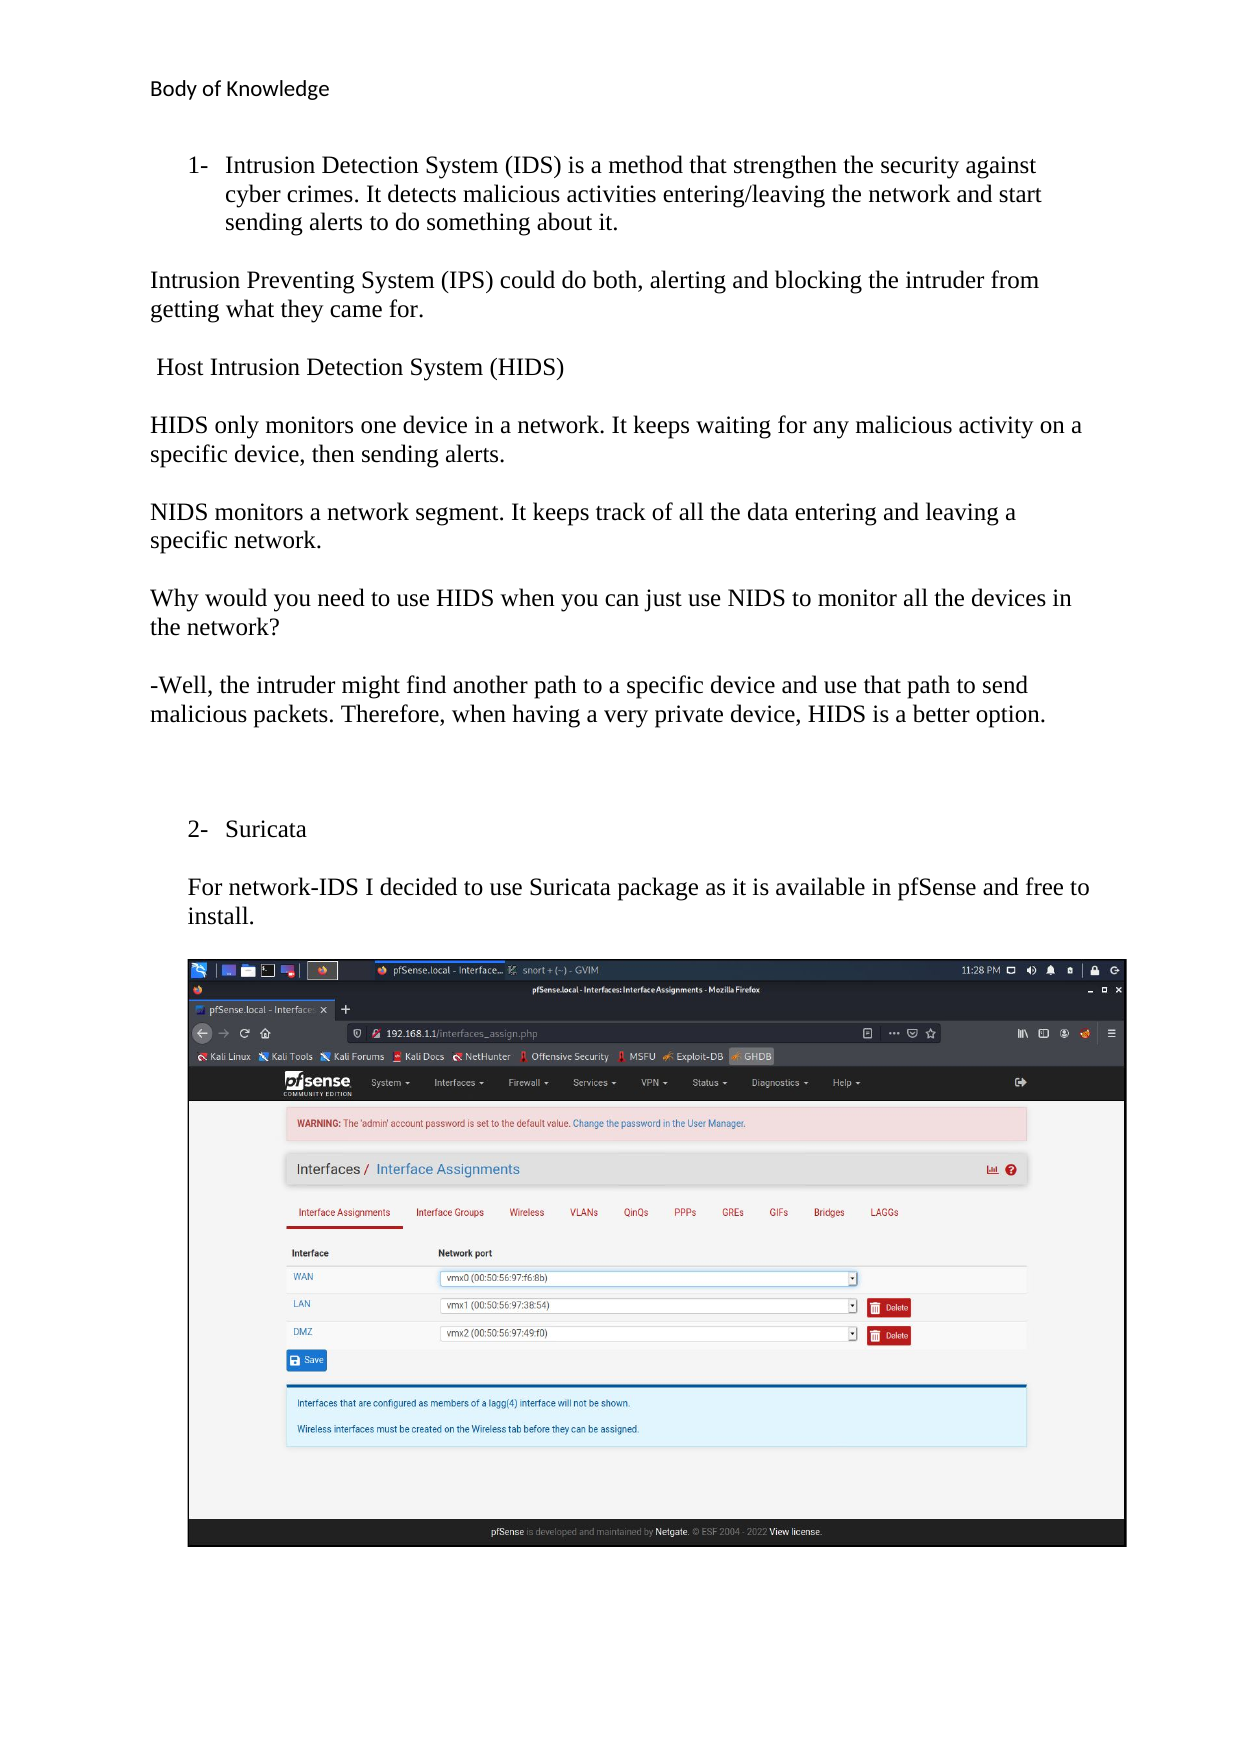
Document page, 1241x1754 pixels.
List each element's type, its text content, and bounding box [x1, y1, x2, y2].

list Suricata [187, 814, 1090, 843]
text For network-IDS I decided to use Suricata package as it is available in pfSense and free to install. [187, 872, 1090, 930]
text Host Intrusion Detection System (HIDS) [150, 352, 1090, 381]
text HIDS only monitors one device in a network. It keeps waiting for any malicious activity on a specific device, then sending alerts. [150, 410, 1090, 467]
text Why would you need to use HIDS when you can just use NIDS to monitor all the devices in the network? [150, 583, 1090, 641]
list Intrusion Detection System (IDS) is a method that strengthen the security against cyber crimes. It detects malicious activities entering/leaving the network and start sending alerts to do something about it. [187, 150, 1090, 236]
text Intrusion Preventing System (IPS) could do both, alerting and blocking the intruder from getting what they came for. [150, 265, 1090, 323]
text -Well, the intruder might find another path to a specific device and use that path to send malicious packets. Therefore, when having a very private device, HIDS is a better option. [150, 670, 1090, 727]
text NIDS monitors a network segment. It keeps track of all the data entering and leaving a specific network. [150, 497, 1090, 554]
picture [187, 959, 1127, 1547]
